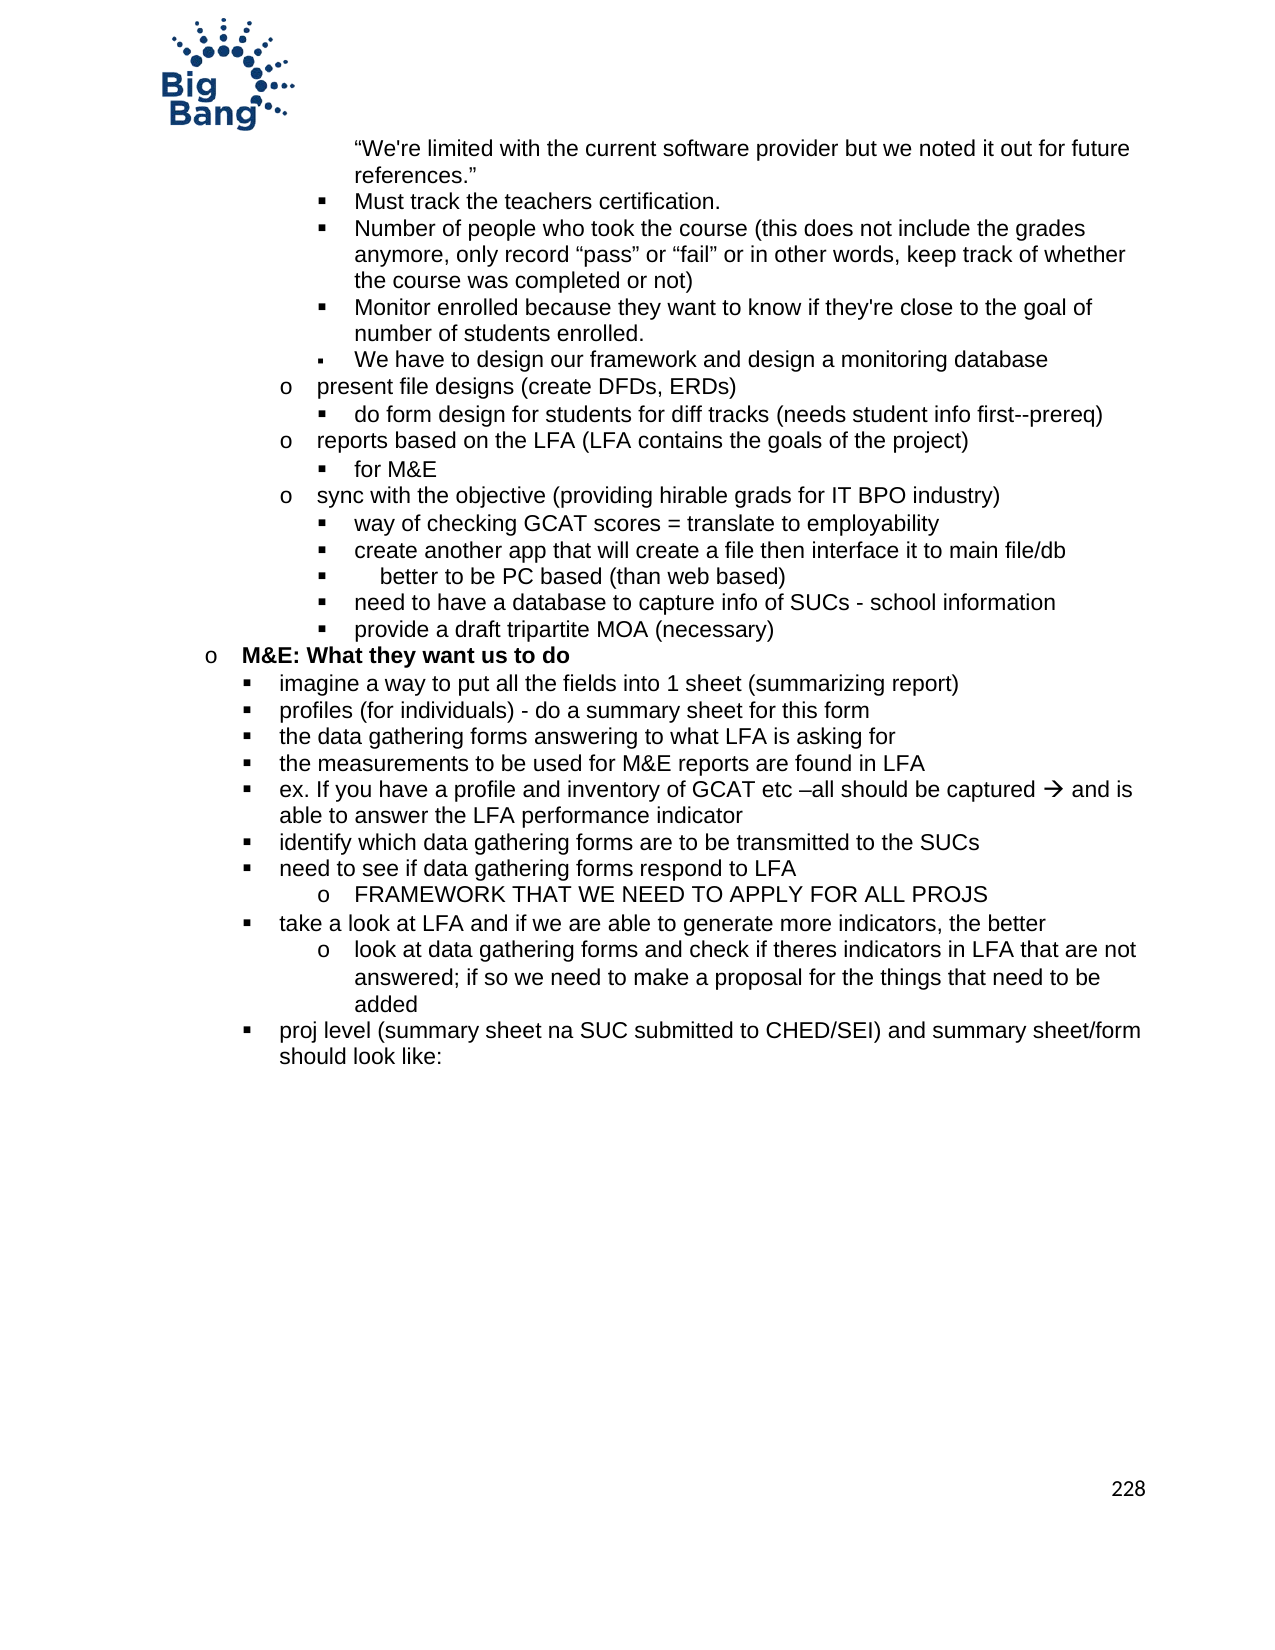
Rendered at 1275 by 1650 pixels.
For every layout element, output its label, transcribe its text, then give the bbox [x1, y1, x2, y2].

list do form design for students for diff tracks (needs student info first--prereq) [317, 401, 1146, 427]
list sync with the objective (providing hirable grads for IT BPO industry) [279, 482, 1146, 510]
list provide a draft tripartite MOA (necessary) [317, 616, 1146, 642]
list FRAMEWORK THAT WE NEED TO APPLY FOR ALL PROJS [317, 881, 1146, 909]
list Number of people who took the course (this does not include the grades anymore, only record “pass” or “fail” or in other words, keep track of whether the course was completed or not) [317, 214, 1146, 293]
list need to have a database to capture info of SUCs - school information [317, 589, 1146, 616]
list imagine a way to put all the fields into 1 sheet (summarizing report) [242, 670, 1146, 697]
list Must track the teachers certification. [317, 188, 1146, 214]
list for M&E [317, 456, 1146, 482]
list need to see if data gathering forms respond to LFA [242, 855, 1146, 881]
list way of checking GCAT scores = translate to employability [317, 510, 1146, 537]
list take a look at LFA and if we are able to generate more indicators, the better [242, 909, 1146, 936]
list create another app that will create a file then interface it to main file/db [317, 537, 1146, 563]
picture [147, 11, 302, 138]
list the measurements to be used for M&E reports are found in LFA [242, 749, 1146, 776]
list the data gathering forms answering to what LFA is asking for [242, 723, 1146, 749]
list look at data gathering forms and check if theres indicators in LFA that are not answered; if so we need to make a proposal for the things that need to be added [317, 936, 1146, 1017]
list proj level (summary sheet na SUC submitted to CHED/SEI) and summary sheet/form should look like: [242, 1017, 1146, 1070]
list Monitor enrolled because they want to know if they're close to the goal of number of students enrolled. [317, 293, 1146, 346]
list identify which data gathering forms are to be transmitted to the SUCs [242, 828, 1146, 855]
list better to be PC based (than web based) [317, 563, 1146, 589]
list present file designs (create DFDs, ERDs) [279, 373, 1146, 401]
list reports based on the LFA (LFA contains the goals of the project) [279, 427, 1146, 456]
list profiles (for individuals) - do a summary sheet for this form [242, 697, 1146, 723]
list ex. If you have a profile and inventory of GCAT etc –all should be captured and is able to answer the LFA performance indicator [242, 776, 1146, 828]
list We have to design our framework and design a monitoring database [317, 346, 1146, 373]
list M&E: What they want us to do [204, 642, 1146, 670]
